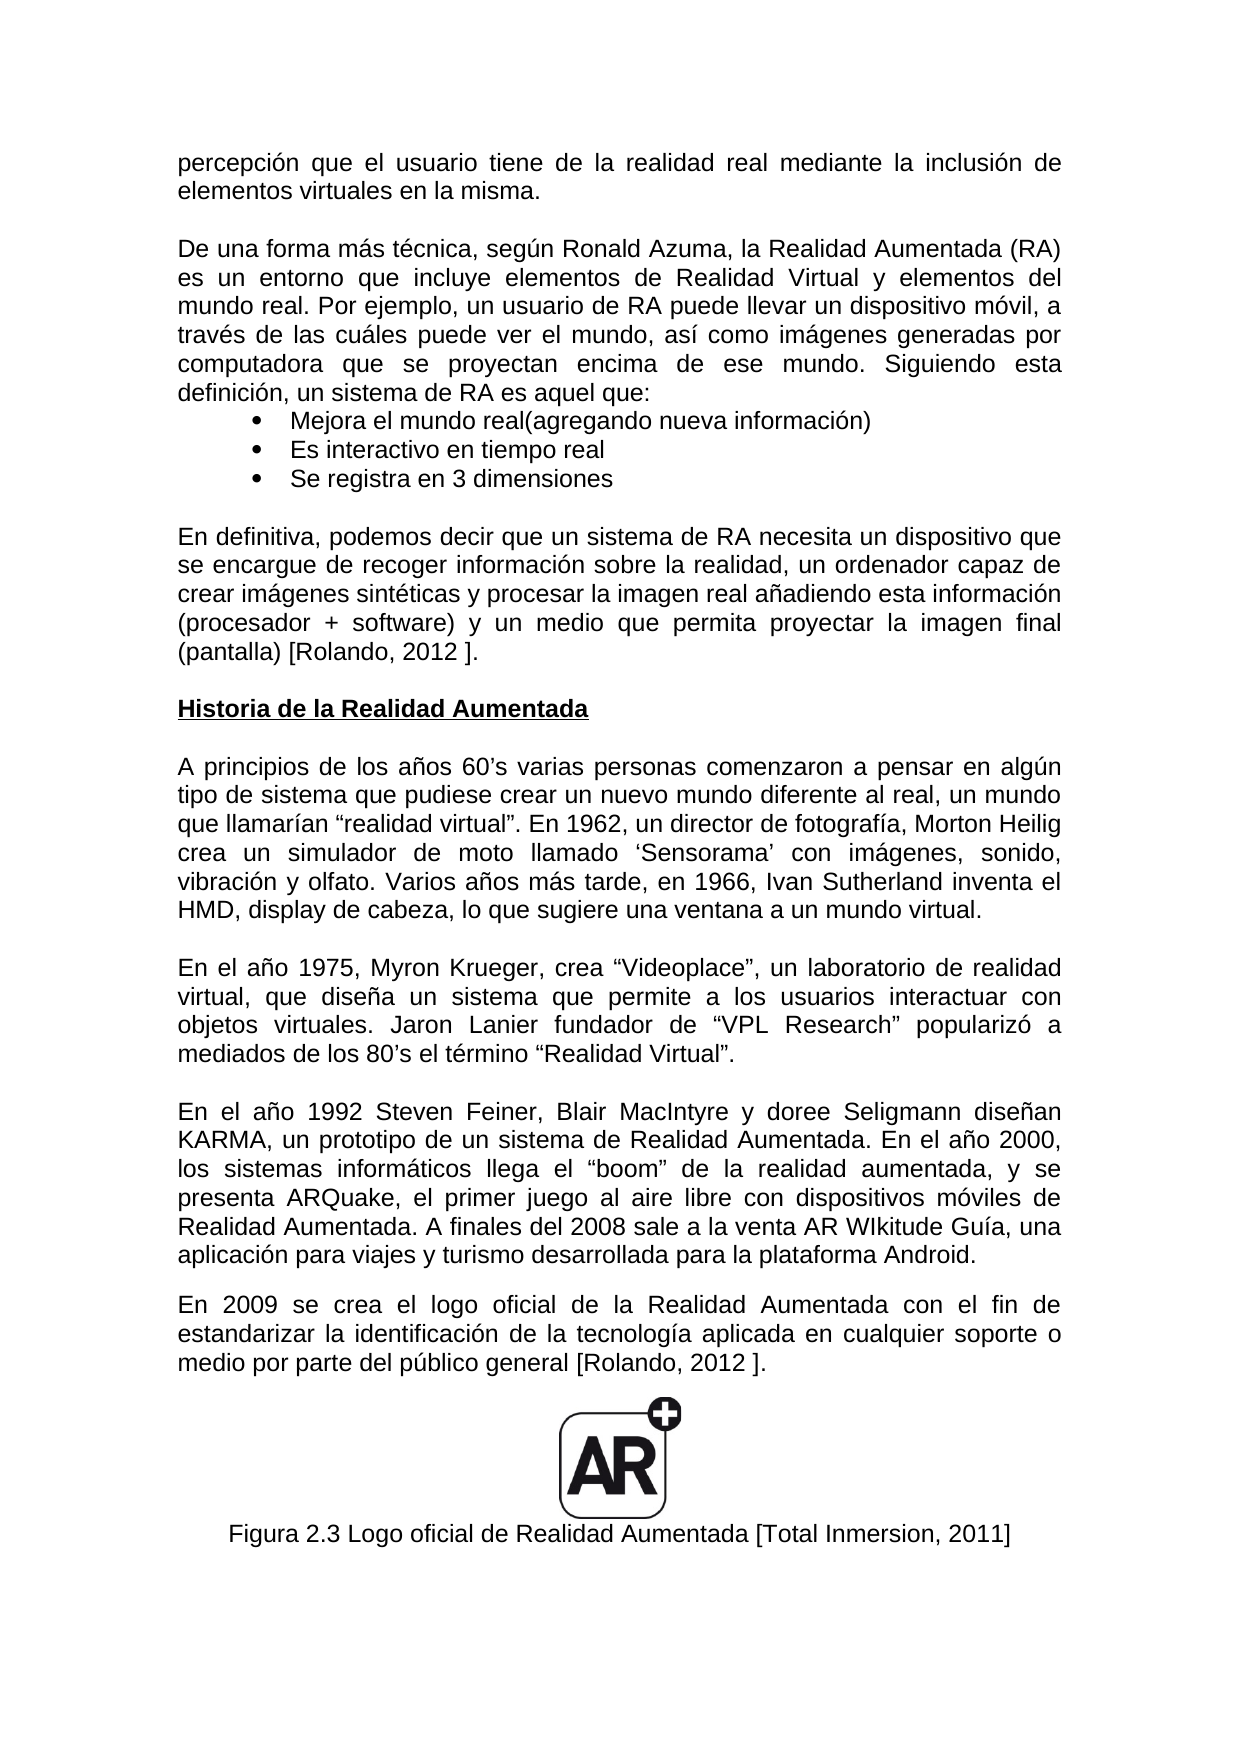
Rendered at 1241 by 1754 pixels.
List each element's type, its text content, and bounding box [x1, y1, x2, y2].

list Se registra en 3 dimensiones [252, 464, 1063, 493]
text Figura 2.3 Logo oficial de Realidad Aumentada [Total Inmersion, 2011] [177, 1519, 1063, 1548]
text En el año 1975, Myron Krueger, crea “Videoplace”, un laboratorio de realidad virtual, que diseña un sistema que permite a los usuarios interactuar con objetos virtuales. Jaron Lanier fundador de “VPL Research” popularizó a mediados de los 80’s el término “Realidad Virtual”. [177, 953, 1063, 1068]
picture [559, 1397, 682, 1519]
list Mejora el mundo real(agregando nueva información) [252, 406, 1063, 435]
list Es interactivo en tiempo real [252, 435, 1063, 464]
text En 2009 se crea el logo oficial de la Realidad Aumentada con el fin de estandarizar la identificación de la tecnología aplicada en cualquier soporte o medio por parte del público general [Rolando, 2012 ]. [177, 1290, 1063, 1376]
text A principios de los años 60’s varias personas comenzaron a pensar en algún tipo de sistema que pudiese crear un nuevo mundo diferente al real, un mundo que llamarían “realidad virtual”. En 1962, un director de fotografía, Morton Heilig crea un simulador de moto llamado ‘Sensorama’ con imágenes, sonido, vibración y olfato. Varios años más tarde, en 1966, Ivan Sutherland inventa el HMD, display de cabeza, lo que sugiere una ventana a un mundo virtual. [177, 752, 1063, 924]
text De una forma más técnica, según Ronald Azuma, la Realidad Aumentada (RA) es un entorno que incluye elementos de Realidad Virtual y elementos del mundo real. Por ejemplo, un usuario de RA puede llevar un dispositivo móvil, a través de las cuáles puede ver el mundo, así como imágenes generadas por computadora que se proyectan encima de ese mundo. Siguiendo esta definición, un sistema de RA es aquel que: [177, 234, 1063, 406]
text En el año 1992 Steven Feiner, Blair MacIntyre y doree Seligmann diseñan KARMA, un prototipo de un sistema de Realidad Aumentada. En el año 2000, los sistemas informáticos llega el “boom” de la realidad aumentada, y se presenta ARQuake, el primer juego al aire libre con dispositivos móviles de Realidad Aumentada. A finales del 2008 sale a la venta AR WIkitude Guía, una aplicación para viajes y turismo desarrollada para la plataforma Android. [177, 1097, 1063, 1269]
text Historia de la Realidad Aumentada [177, 694, 1063, 723]
text En definitiva, podemos decir que un sistema de RA necesita un dispositivo que se encargue de recoger información sobre la realidad, un ordenador capaz de crear imágenes sintéticas y procesar la imagen real añadiendo esta información (procesador + software) y un medio que permita proyectar la imagen final (pantalla) [Rolando, 2012 ]. [177, 522, 1063, 665]
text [177, 148, 1063, 205]
